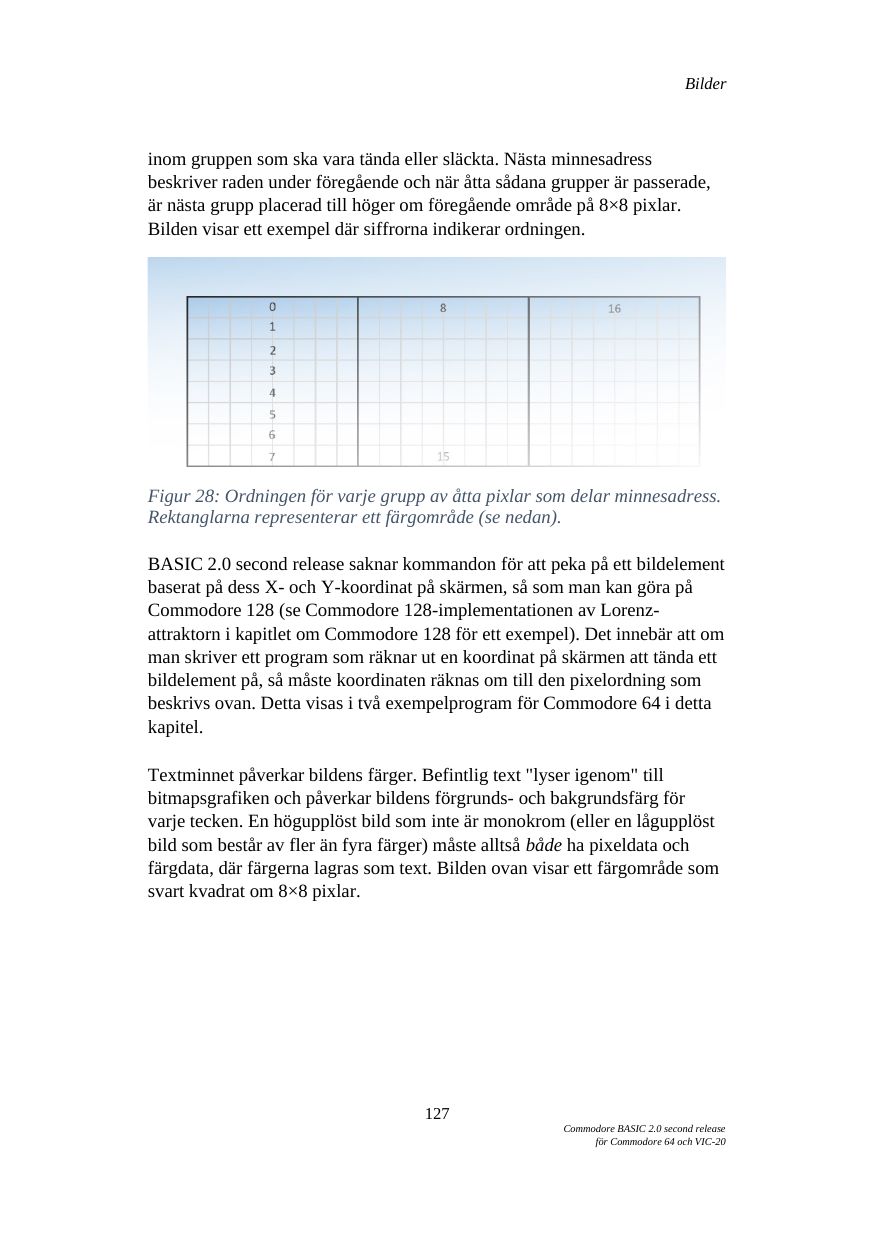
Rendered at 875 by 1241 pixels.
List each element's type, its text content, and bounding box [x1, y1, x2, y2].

text BASIC 2.0 second release saknar kommandon för att peka på ett bildelement baserat på dess X- och Y-koordinat på skärmen, så som man kan göra på Commodore 128 (se Commodore 128-implementationen av Lorenz-attraktorn i kapitlet om Commodore 128 för ett exempel). Det innebär att om man skriver ett program som räknar ut en koordinat på skärmen att tända ett bildelement på, så måste koordinaten räknas om till den pixelordning som beskrivs ovan. Detta visas i två exempelprogram för Commodore 64 i detta kapitel. [148, 553, 726, 737]
text Figur 28: Ordningen för varje grupp av åtta pixlar som delar minnesadress. Rektanglarna representerar ett färgområde (se nedan). [148, 485, 726, 528]
picture [147, 257, 727, 467]
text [148, 148, 726, 239]
text Textminnet påverkar bildens färger. Befintlig text "lyser igenom" till bitmapsgrafiken och påverkar bildens förgrunds- och bakgrundsfärg för varje tecken. En högupplöst bild som inte är monokrom (eller en lågupplöst bild som består av fler än fyra färger) måste alltså både ha pixeldata och färgdata, där färgerna lagras som text. Bilden ovan visar ett färgområde som svart kvadrat om 8×8 pixlar. [148, 764, 726, 901]
